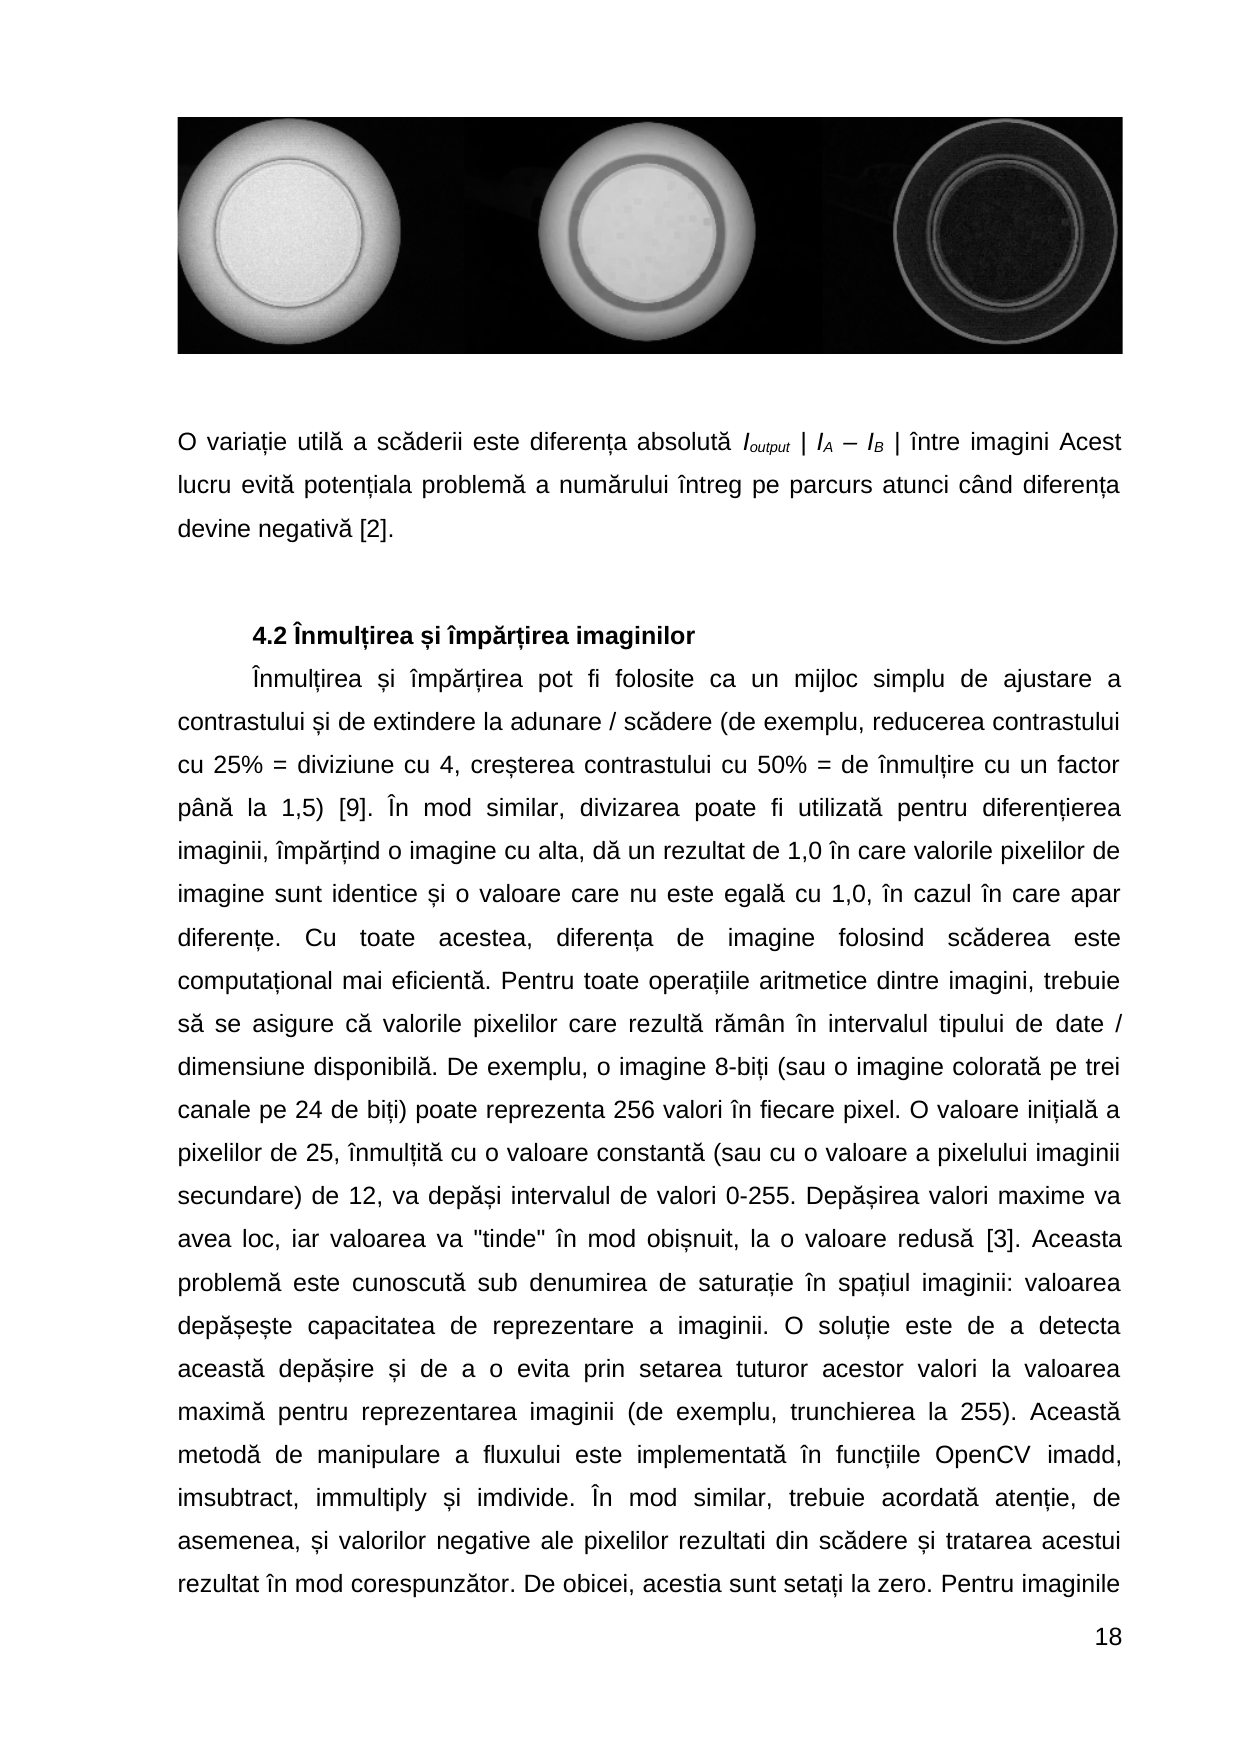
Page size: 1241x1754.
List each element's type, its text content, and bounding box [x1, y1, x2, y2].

subtitle 4.2 Înmulțirea și împărțirea imaginilor [177, 621, 1122, 649]
picture [177, 117, 1123, 354]
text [177, 664, 1122, 1598]
text O variație utilă a scăderii este diferența absolută Ioutput | IA – IB | între imagini Acest lucru evită potențiala problemă a numărului întreg pe parcurs atunci când diferența devine negativă. [177, 427, 1122, 542]
